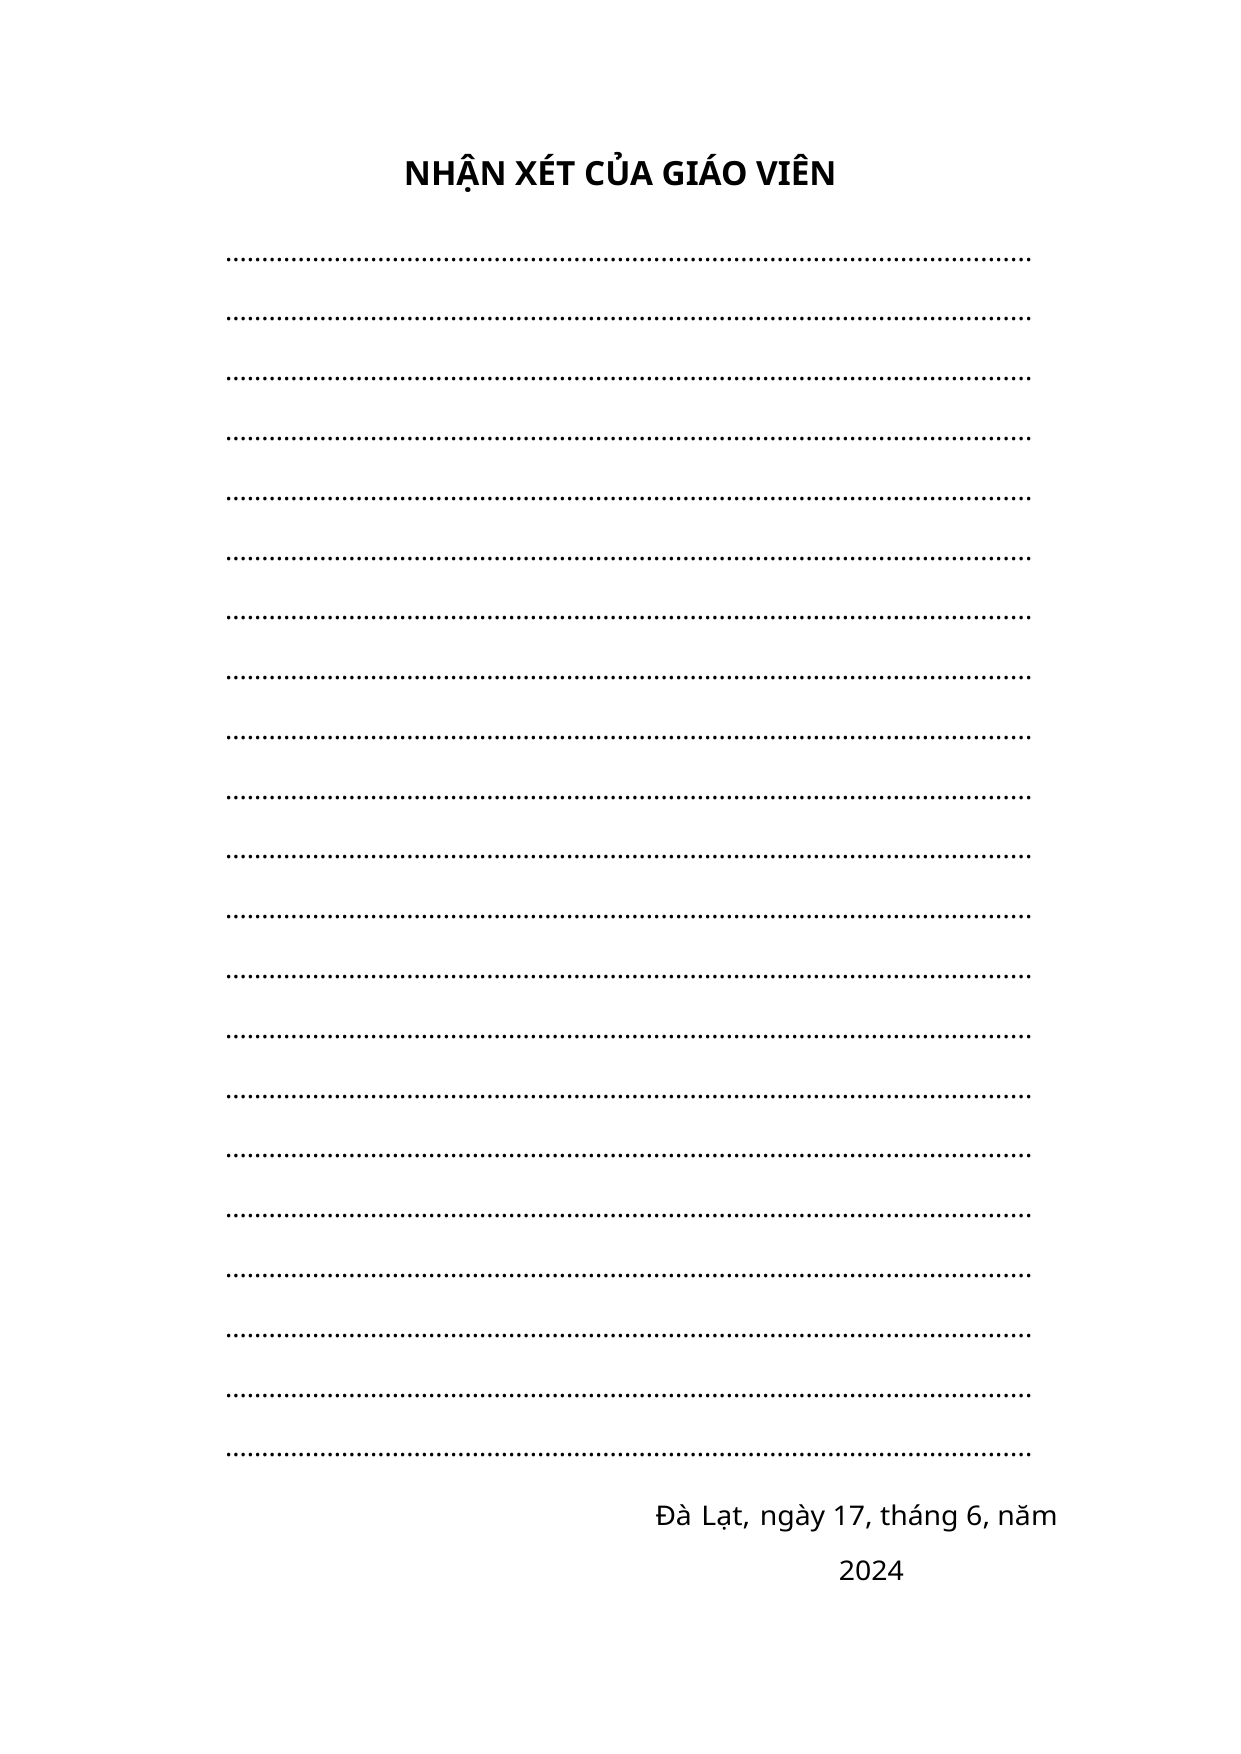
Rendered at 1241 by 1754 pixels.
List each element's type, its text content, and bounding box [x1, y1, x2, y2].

text Đà Lạt, ngày 17, tháng 6, năm 2024 [622, 1497, 1090, 1589]
text NHẬN XÉT CỦA GIÁO VIÊN [150, 150, 1090, 195]
